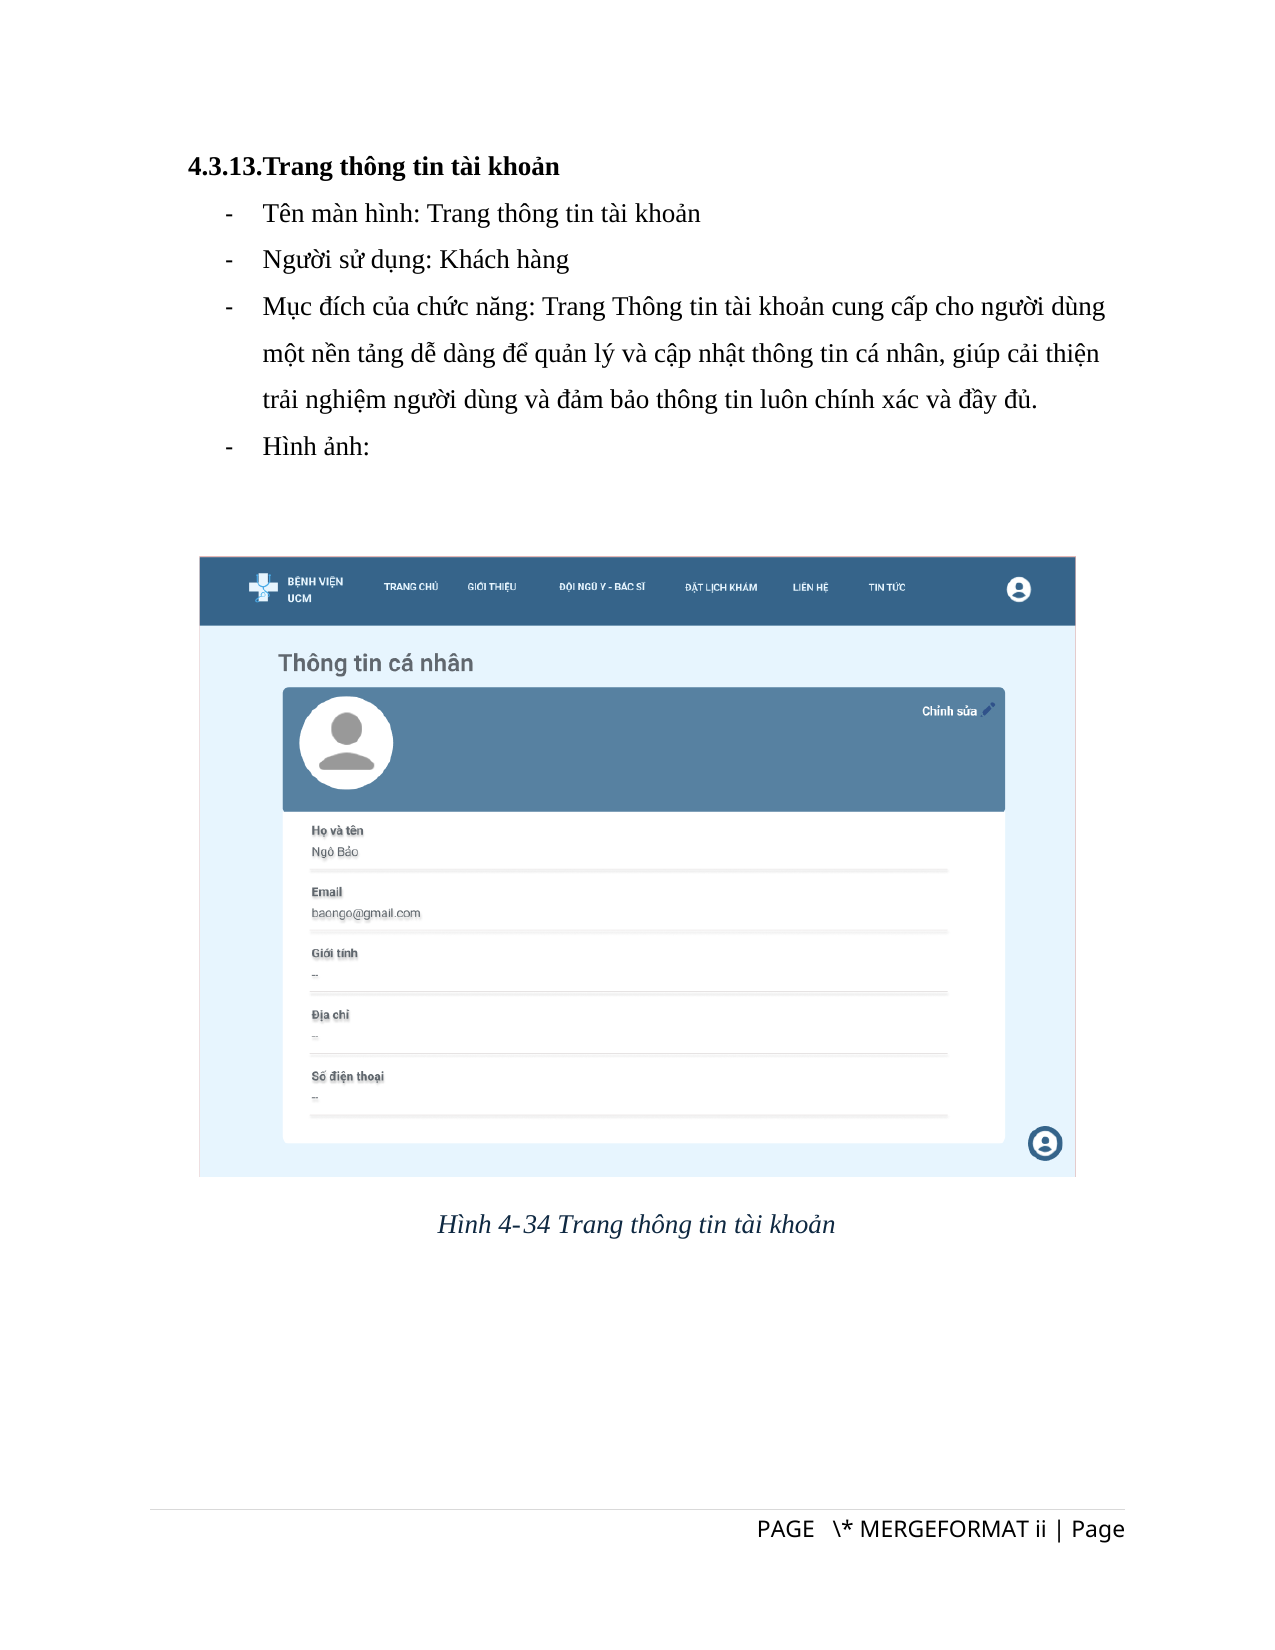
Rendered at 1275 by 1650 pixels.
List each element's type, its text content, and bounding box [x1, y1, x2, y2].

list Hình ảnh: [225, 430, 1125, 461]
list Mục đích của chức năng: Trang Thông tin tài khoản cung cấp cho người dùng một nền tảng dễ dàng để quản lý và cập nhật thông tin cá nhân, giúp cải thiện trải nghiệm người dùng và đảm bảo thông tin luôn chính xác và đầy đủ. [225, 290, 1125, 414]
list Tên màn hình: Trang thông tin tài khoản [225, 197, 1125, 228]
list Người sử dụng: Khách hàng [225, 243, 1125, 274]
list Trang thông tin tài khoản [225, 150, 1125, 181]
picture [199, 556, 1076, 1177]
